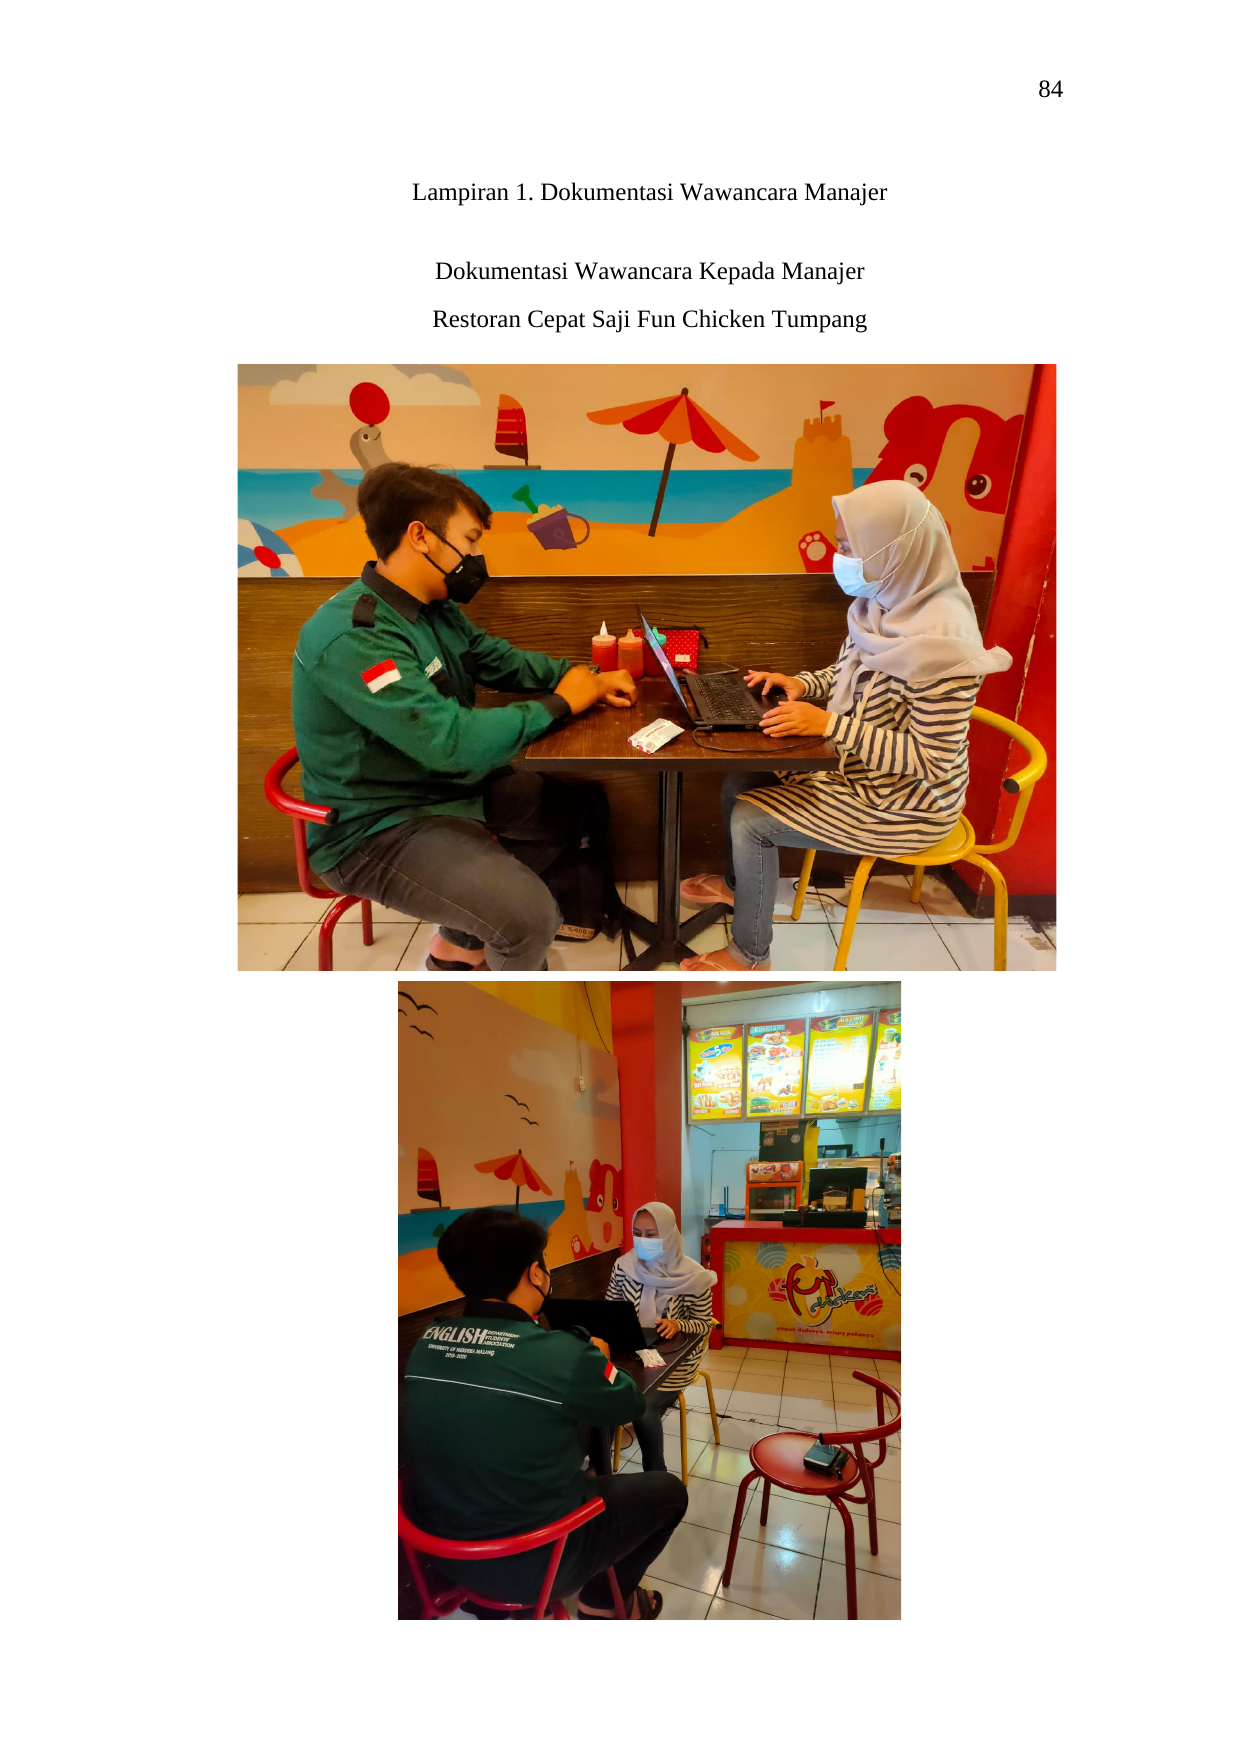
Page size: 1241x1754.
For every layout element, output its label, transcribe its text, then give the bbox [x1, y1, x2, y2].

picture [398, 981, 902, 1620]
subtitle Lampiran 1. Dokumentasi Wawancara Manajer [236, 177, 1063, 206]
text Dokumentasi Wawancara Kepada Manajer [236, 256, 1063, 285]
text Restoran Cepat Saji Fun Chicken Tumpang [236, 304, 1063, 332]
picture [237, 364, 1057, 971]
